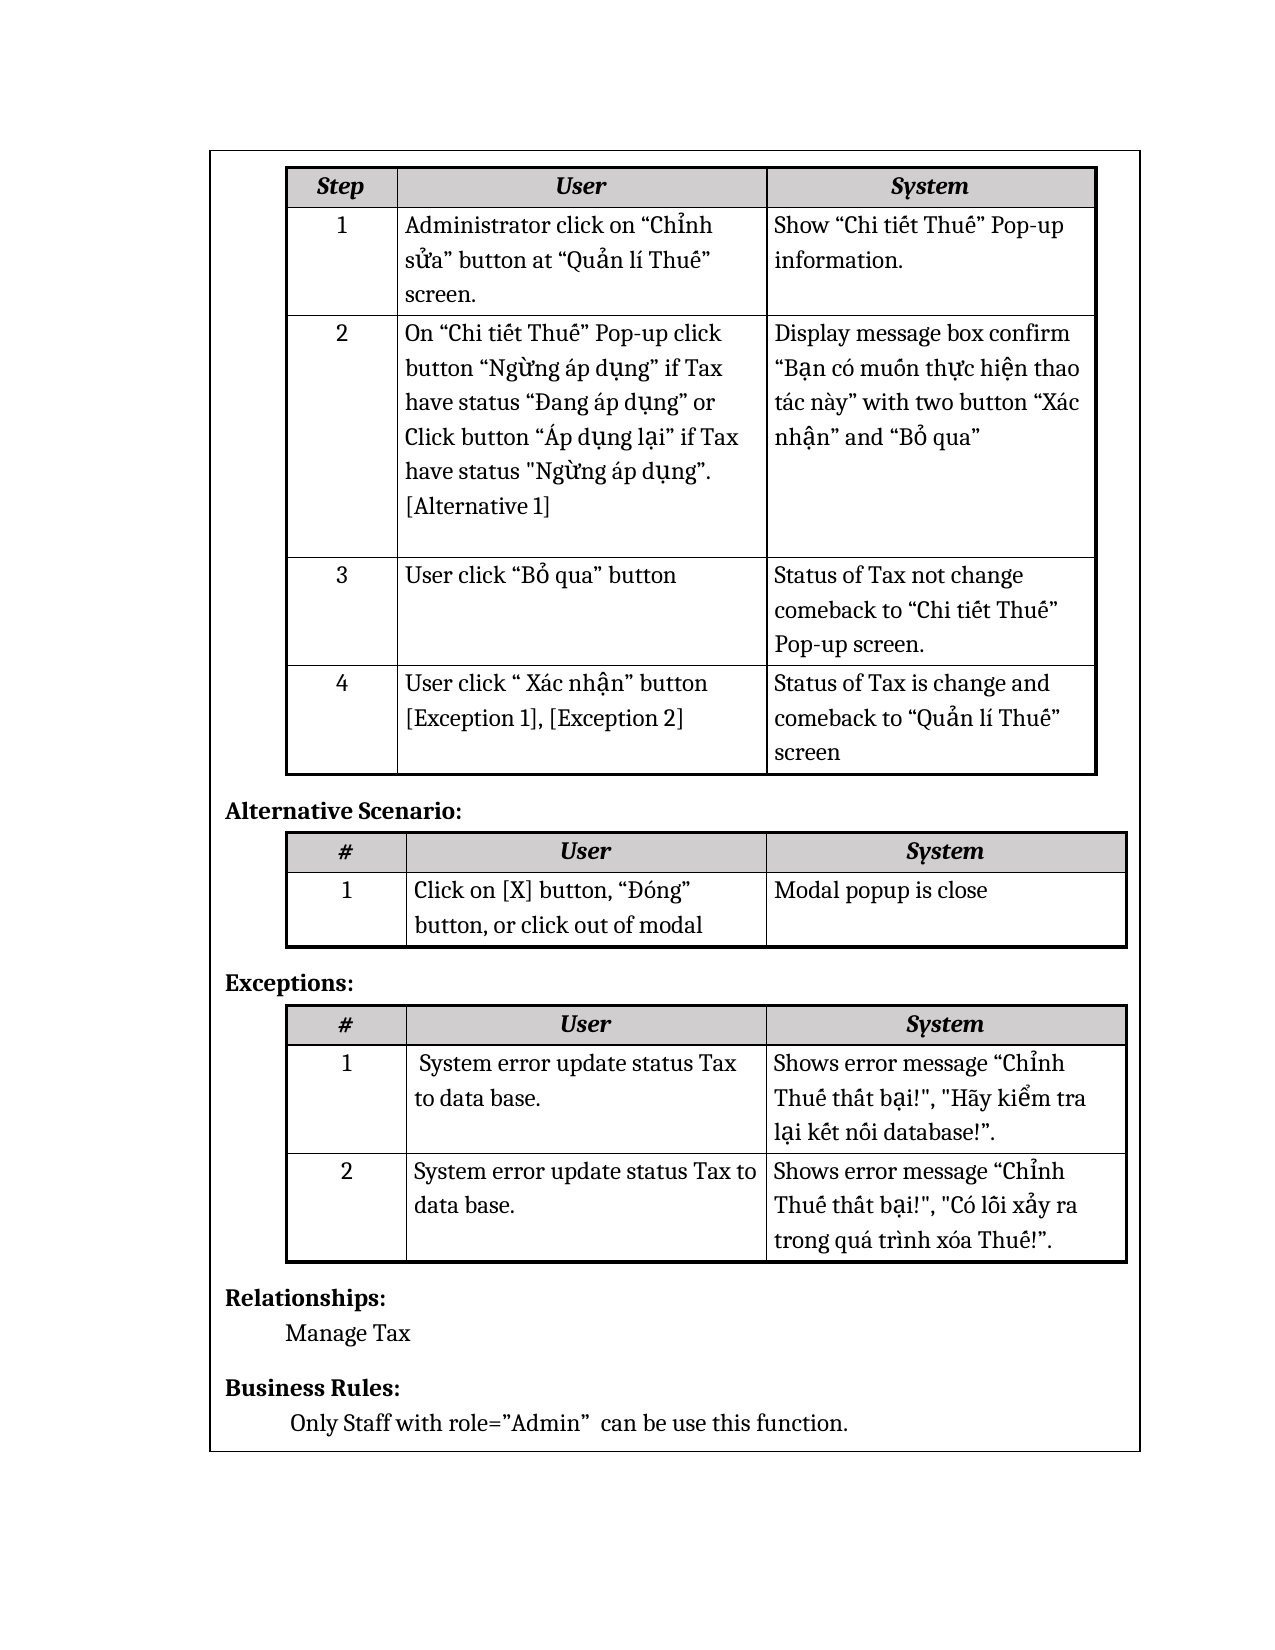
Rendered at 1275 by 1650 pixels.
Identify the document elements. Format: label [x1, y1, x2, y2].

table_cell [211, 151, 1139, 1451]
